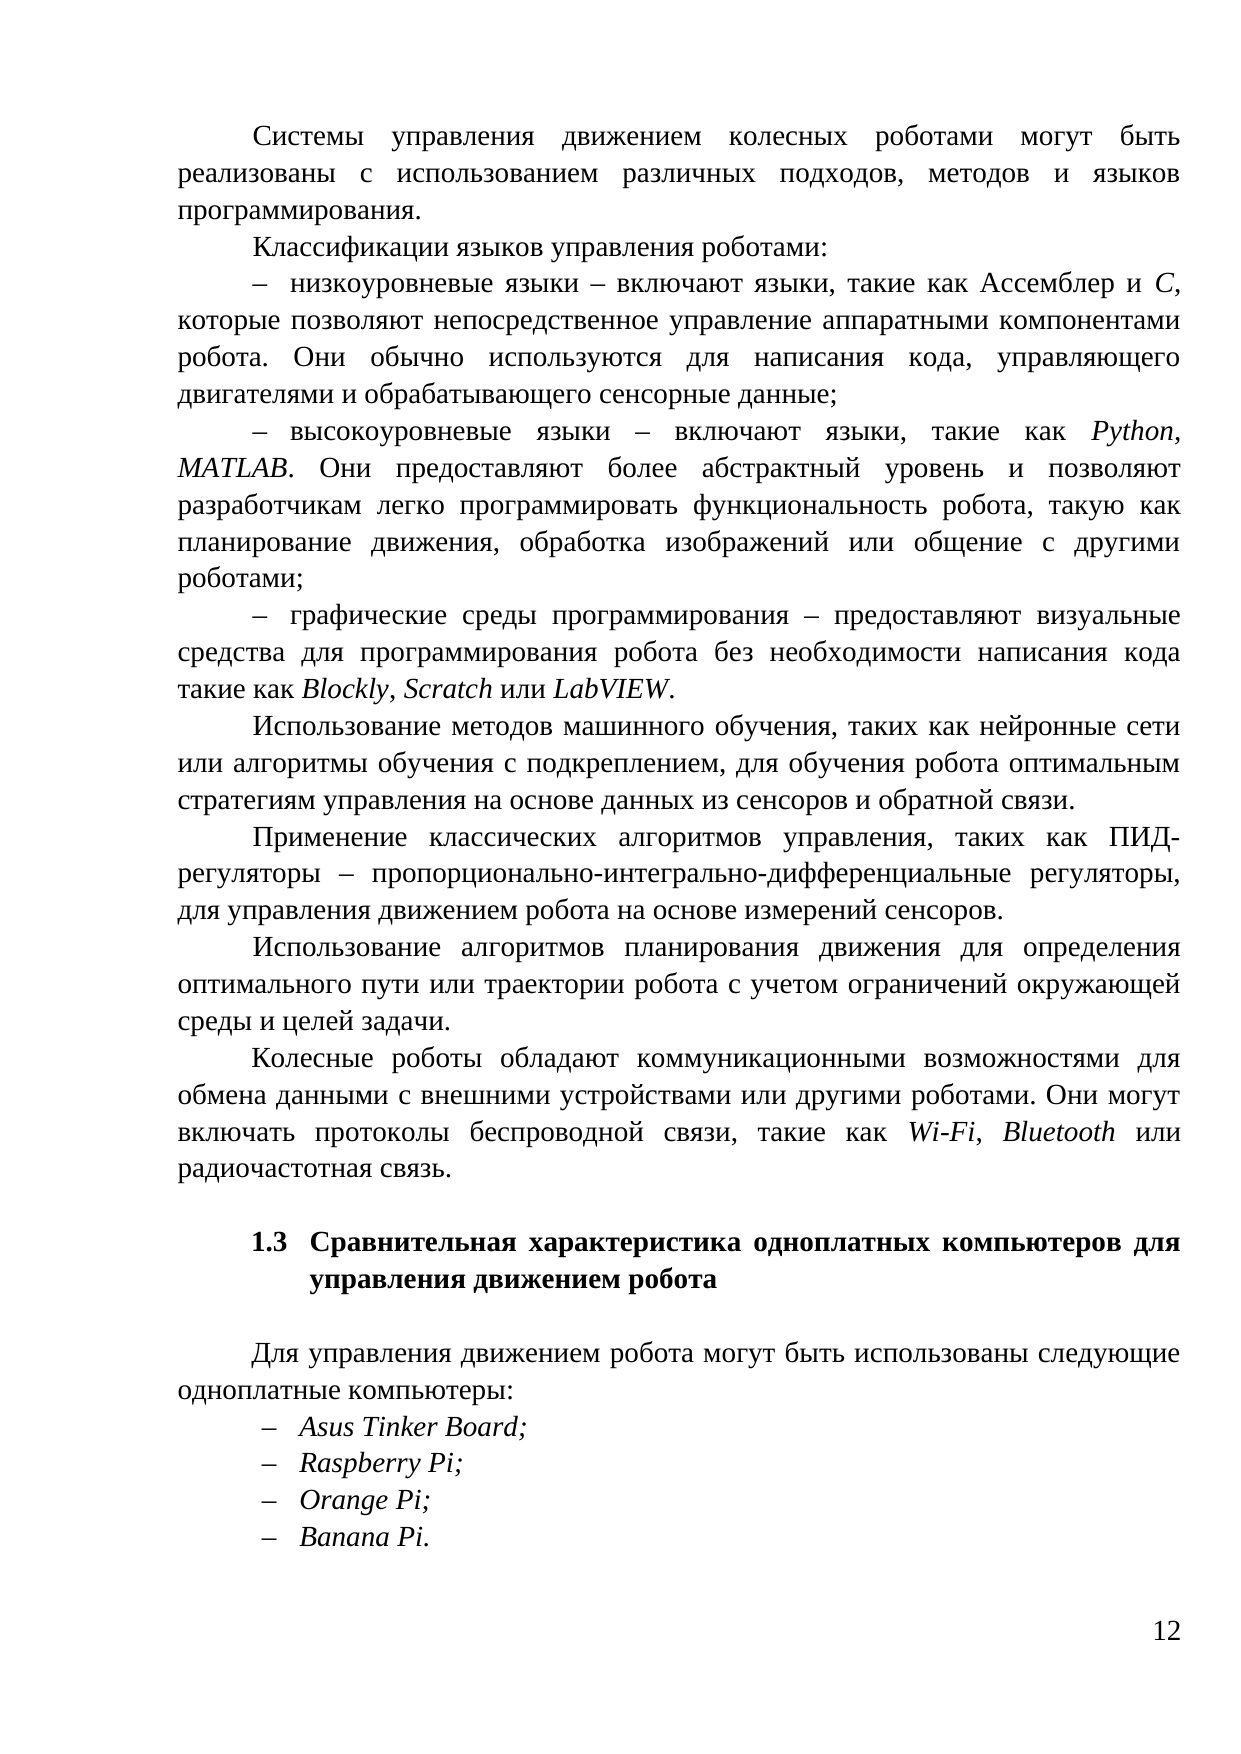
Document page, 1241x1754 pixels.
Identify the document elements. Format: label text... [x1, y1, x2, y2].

text Классификации языков управления роботами: [177, 229, 1181, 262]
text Колесные роботы обладают коммуникационными возможностями для обмена данными с внешними устройствами или другими роботами. Они могут включать протоколы беспроводной связи, такие как Wi-Fi, Bluetooth или радиочастотная связь. [177, 1040, 1181, 1184]
list низкоуровневые языки – включают языки, такие как Ассемблер и C, которые позволяют непосредственное управление аппаратными компонентами робота. Они обычно используются для написания кода, управляющего двигателями и обрабатывающего сенсорные данные; [177, 266, 1181, 410]
list графические среды программирования – предоставляют визуальные средства для программирования робота без необходимости написания кода такие как Blockly, Scratch или LabVIEW. [177, 597, 1181, 705]
text Для управления движением робота могут быть использованы следующие одноплатные компьютеры: [177, 1335, 1181, 1405]
text 1.3 Сравнительная характеристика одноплатных компьютеров для управления движением робота [251, 1224, 1181, 1295]
text Системы управления движением колесных роботами могут быть реализованы с использованием различных подходов, методов и языков программирования. [177, 118, 1181, 225]
text Использование алгоритмов планирования движения для определения оптимального пути или траектории робота с учетом ограничений окружающей среды и целей задачи. [177, 929, 1181, 1037]
list высокоуровневые языки – включают языки, такие как Python, MATLAB. Они предоставляют более абстрактный уровень и позволяют разработчикам легко программировать функциональность робота, такую как планирование движения, обработка изображений или общение с другими роботами; [177, 413, 1181, 594]
list Raspberry Pi; [252, 1446, 1181, 1479]
text Применение классических алгоритмов управления, таких как ПИД-регуляторы – пропорционально-интегрально-дифференциальные регуляторы, для управления движением робота на основе измерений сенсоров. [177, 819, 1181, 926]
list Asus Tinker Board; [252, 1409, 1181, 1442]
list Orange Pi; [252, 1482, 1181, 1516]
text Использование методов машинного обучения, таких как нейронные сети или алгоритмы обучения с подкреплением, для обучения робота оптимальным стратегиям управления на основе данных из сенсоров и обратной связи. [177, 708, 1181, 815]
list Banana Pi. [252, 1519, 1181, 1553]
